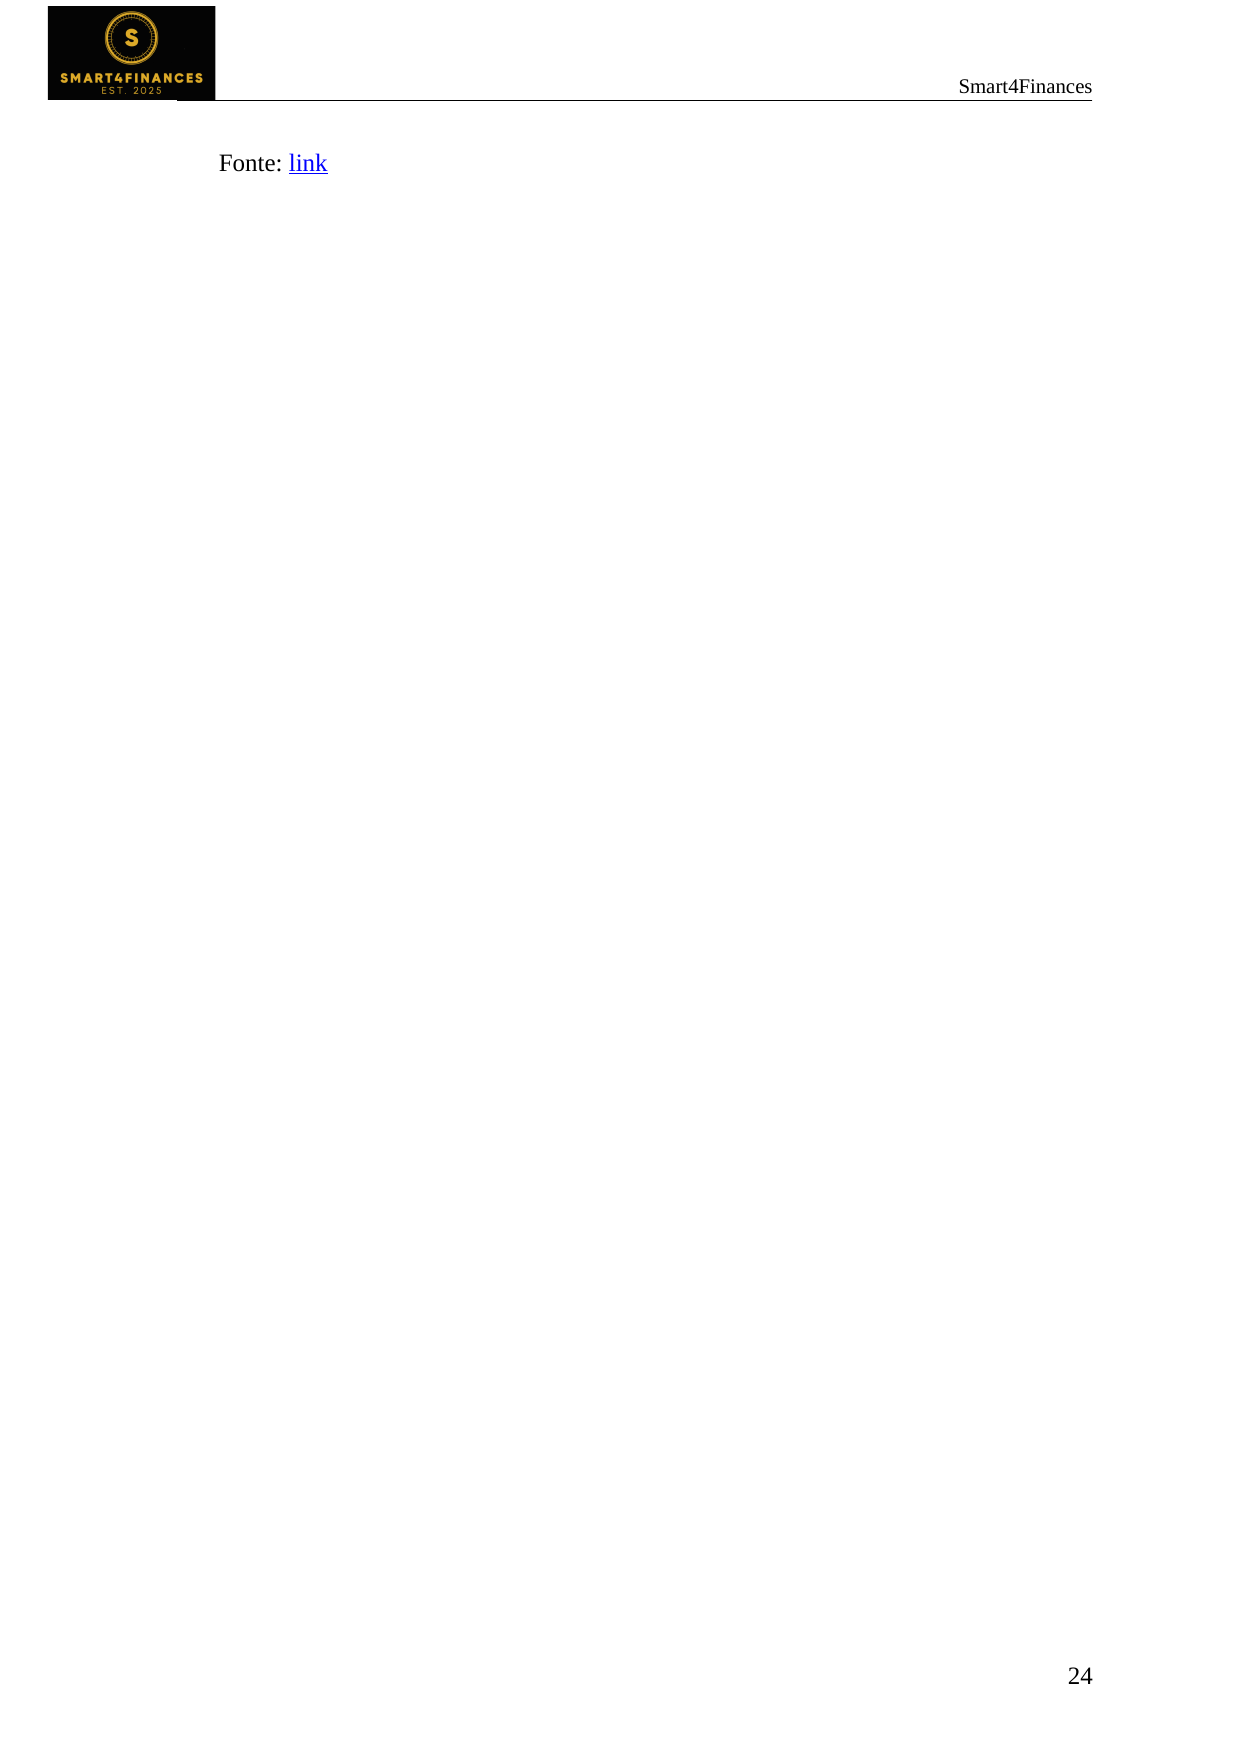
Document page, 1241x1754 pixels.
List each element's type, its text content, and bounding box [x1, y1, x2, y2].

text Fonte: link [177, 148, 1092, 176]
picture [47, 6, 216, 100]
